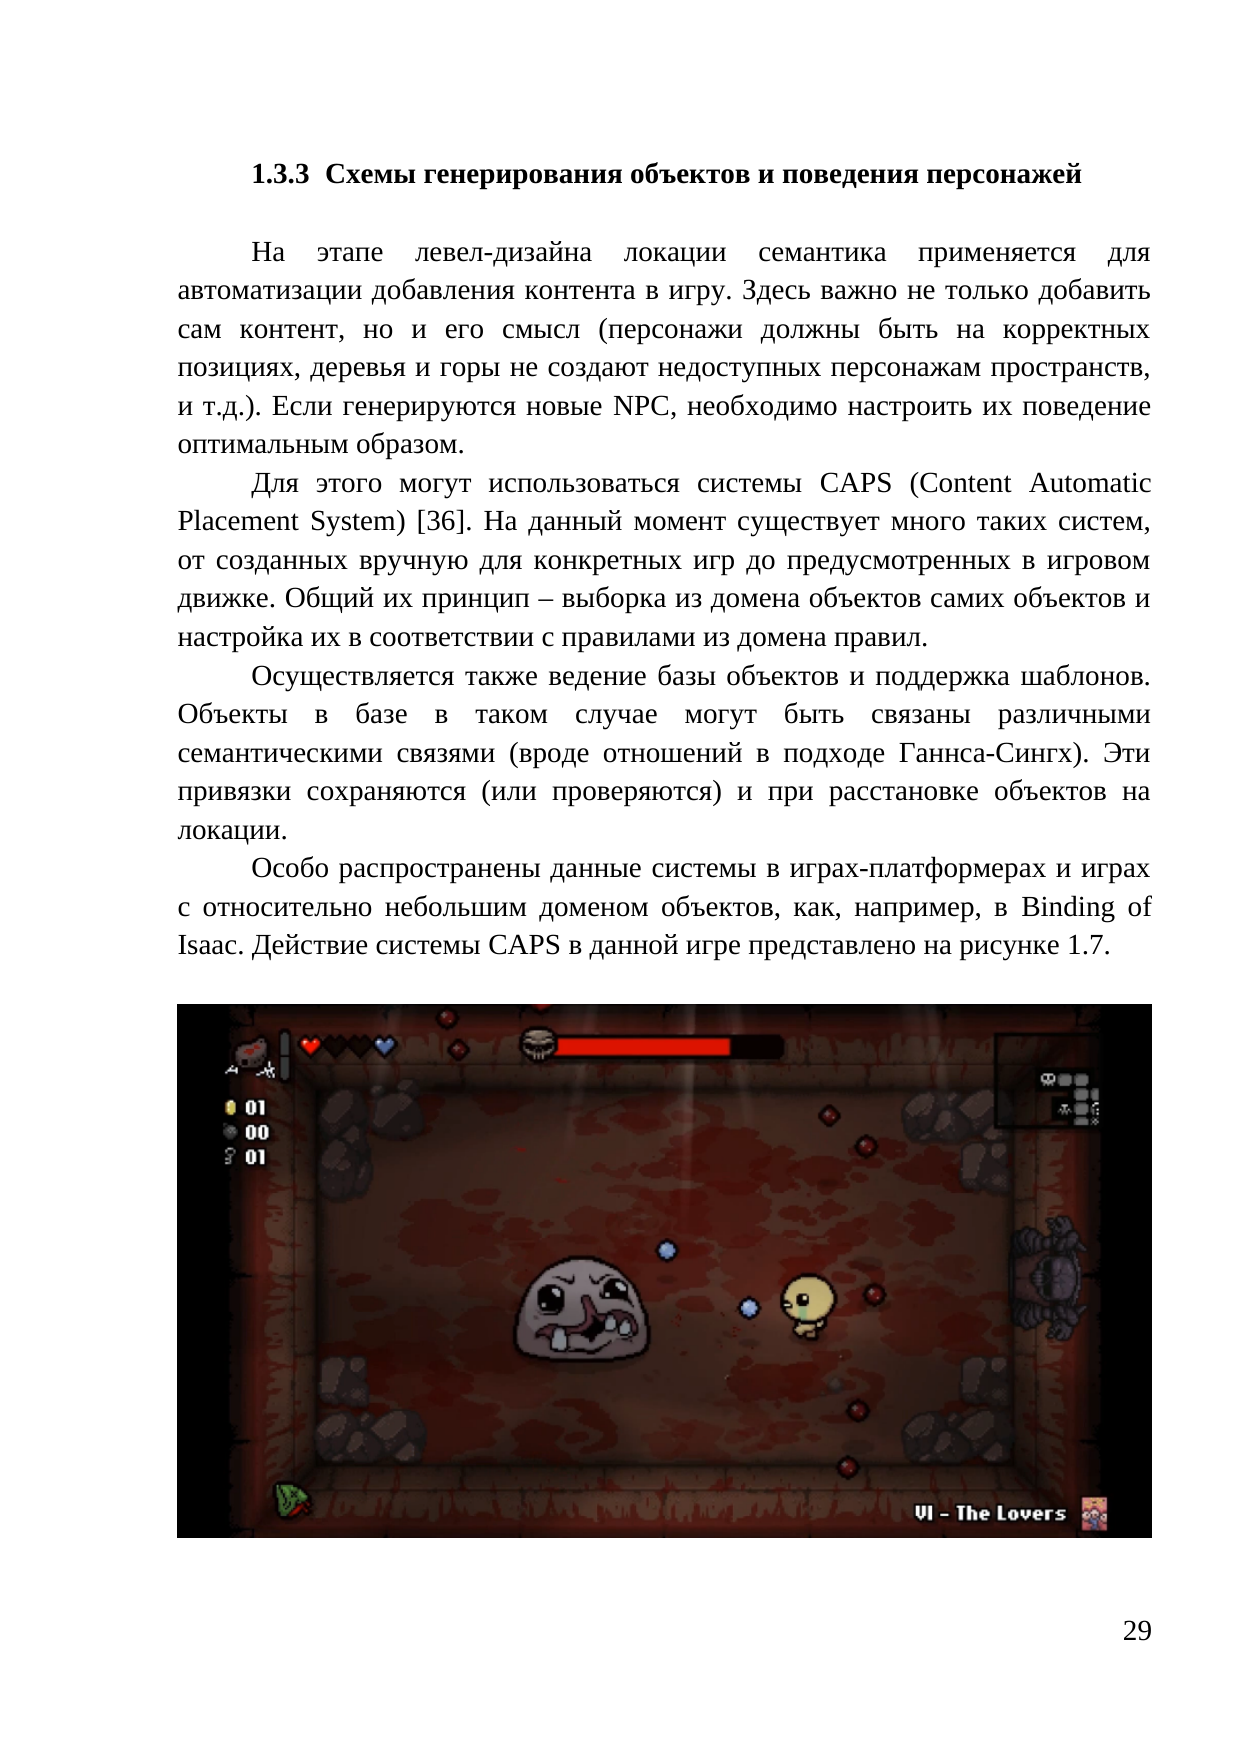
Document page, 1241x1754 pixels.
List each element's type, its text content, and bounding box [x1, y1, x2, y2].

subtitle Схемы генерирования объектов и поведения персонажей [226, 157, 1152, 190]
text Особо распространены данные системы в играх-платформерах и играх с относительно небольшим доменом объектов, как, например, в Binding of Isaac. Действие системы CAPS в данной игре представлено на рисунке 1.7. [177, 850, 1152, 961]
text Осуществляется также ведение базы объектов и поддержка шаблонов. Объекты в базе в таком случае могут быть связаны различными семантическими связями (вроде отношений в подходе Ганнса-Сингх). Эти привязки сохраняются (или проверяются) и при расстановке объектов на локации. [177, 658, 1152, 845]
picture [177, 1004, 1152, 1538]
text Для этого могут использоваться системы CAPS (Content Automatic Placement System) [36]. На данный момент существует много таких систем, от созданных вручную для конкретных игр до предусмотренных в игровом движке. Общий их принцип – выборка из домена объектов самих объектов и настройка их в соответствии с правилами из домена правил. [177, 465, 1152, 653]
text На этапе левел-дизайна локации семантика применяется для автоматизации добавления контента в игру. Здесь важно не только добавить сам контент, но и его смысл (персонажи должны быть на корректных позициях, деревья и горы не создают недоступных персонажам пространств, и т.д.). Если генерируются новые NPC, необходимо настроить их поведение оптимальным образом. [177, 234, 1152, 460]
